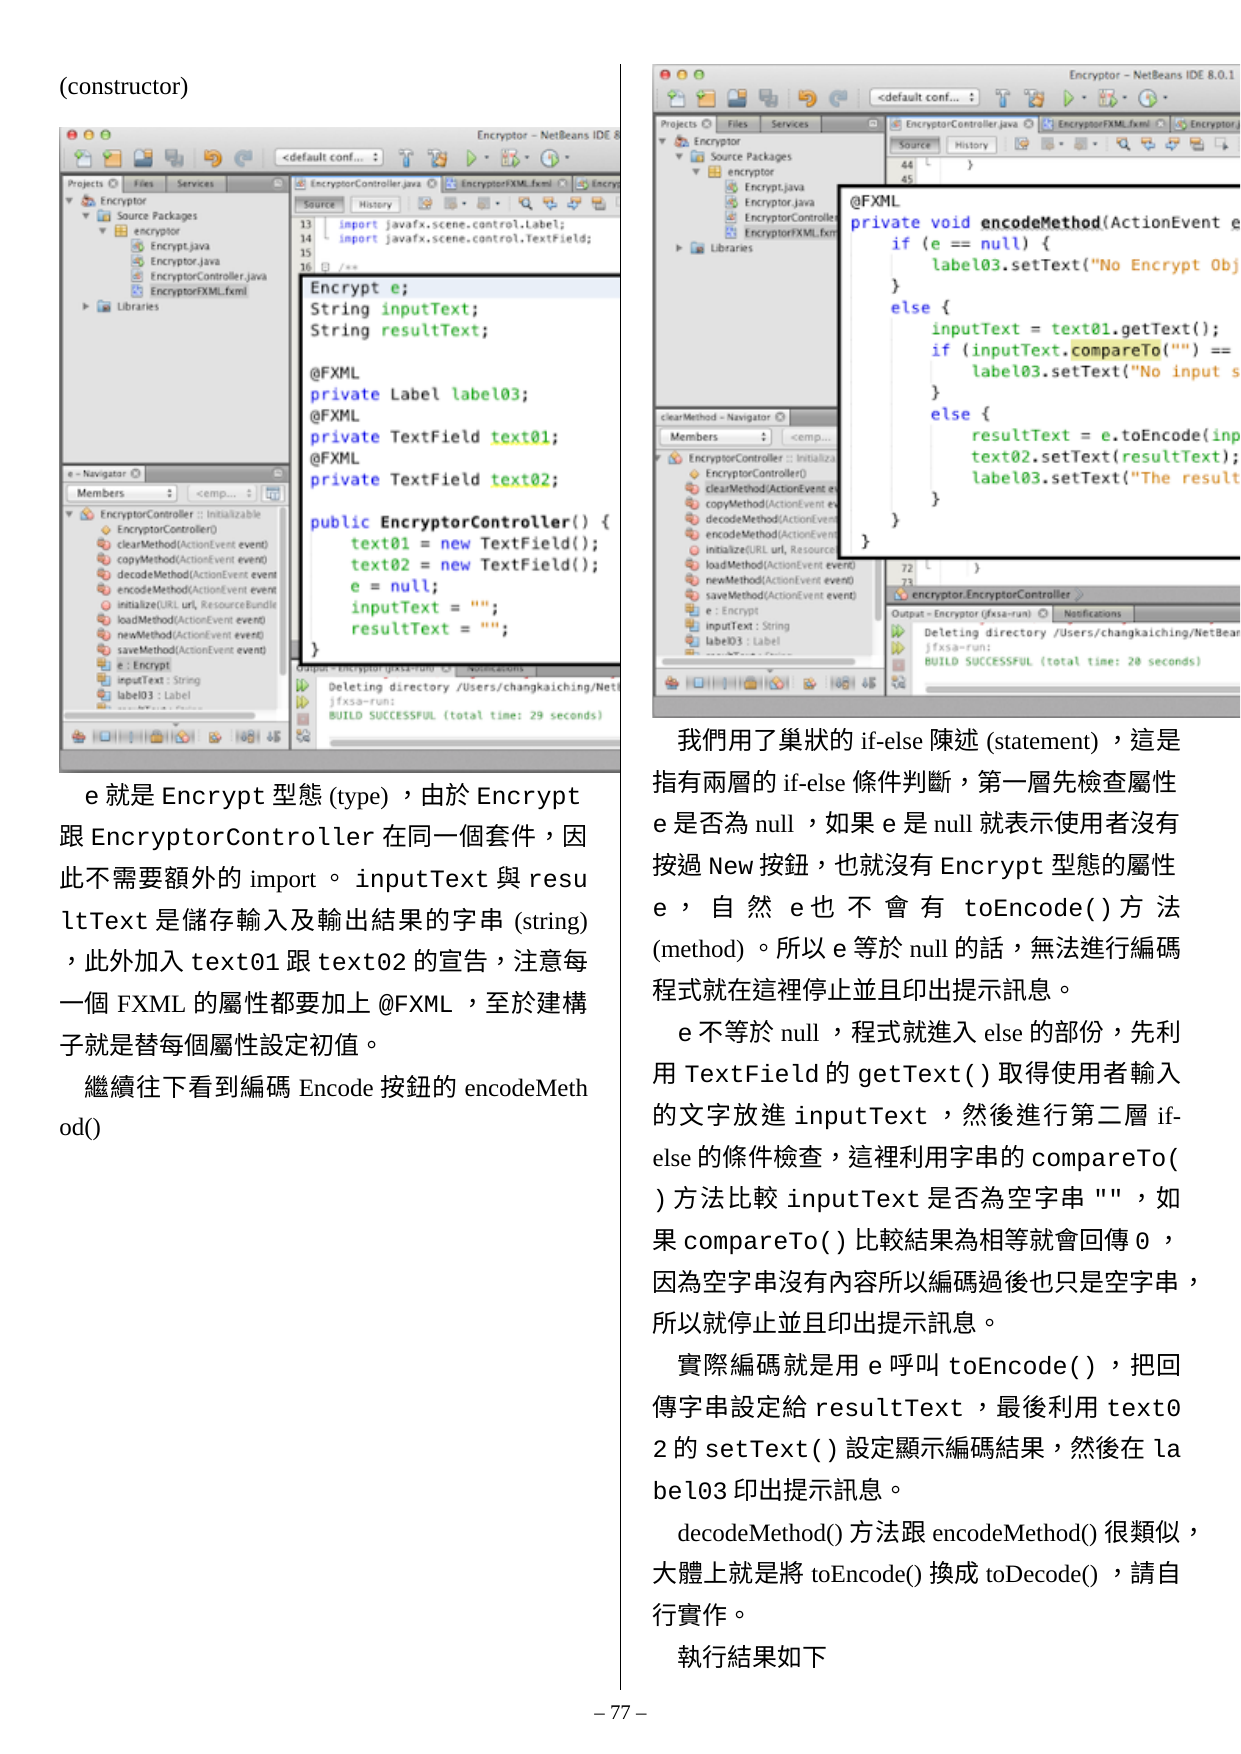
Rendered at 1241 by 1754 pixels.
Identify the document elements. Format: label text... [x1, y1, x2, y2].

text 執行結果如下 [652, 1634, 1181, 1676]
text e 就是 Encrypt 型態 (type) ，由於 Encrypt 跟 EncryptorController 在同一個套件，因此不需要額外的 import 。 inputText 與 resultText 是儲存輸入及輸出結果的字串 (string) ，此外加入 text01 跟 text02 的宣告，注意每一個 FXML 的屬性都要加上 @FXML ，至於建構子就是替每個屬性設定初值。 [59, 773, 588, 1064]
text 繼續往下看到編碼 Encode 按鈕的 encodeMethod() [59, 1064, 588, 1148]
picture [59, 127, 620, 773]
text e 不等於 null ，程式就進入 else 的部份，先利用 TextField 的 getText() 取得使用者輸入的文字放進 inputText ，然後進行第二層 if-else 的條件檢查，這裡利用字串的 compareTo() 方法比較 inputText 是否為空字串 "" ，如果 compareTo() 比較結果為相等就會回傳 0 ，因為空字串沒有內容所以編碼過後也只是空字串，所以就停止並且印出提示訊息。 [652, 1009, 1181, 1343]
text 實際編碼就是用 e 呼叫 toEncode() ，把回傳字串設定給 resultText ，最後利用 text02 的 setText() 設定顯示編碼結果，然後在 label03 印出提示訊息。 [652, 1343, 1181, 1509]
text 我們用了巢狀的 if-else 陳述 (statement) ，這是指有兩層的 if-else 條件判斷，第一層先檢查屬性 e 是否為 null ，如果 e 是 null 就表示使用者沒有按過 New 按鈕，也就沒有 Encrypt 型態的屬性 e ，自然 e 也不會有 toEncode() 方法 (method) 。所以 e 等於 null 的話，無法進行編碼，程式就在這裡停止並且印出提示訊息。 [652, 718, 1181, 1009]
picture [652, 64, 1241, 718]
text 下面看到新增的屬性 (field) 及建構子 (constructor) [59, 64, 588, 106]
text decodeMethod() 方法跟 encodeMethod() 很類似，大體上就是將 toEncode() 換成 toDecode() ，請自行實作。 [652, 1509, 1181, 1634]
